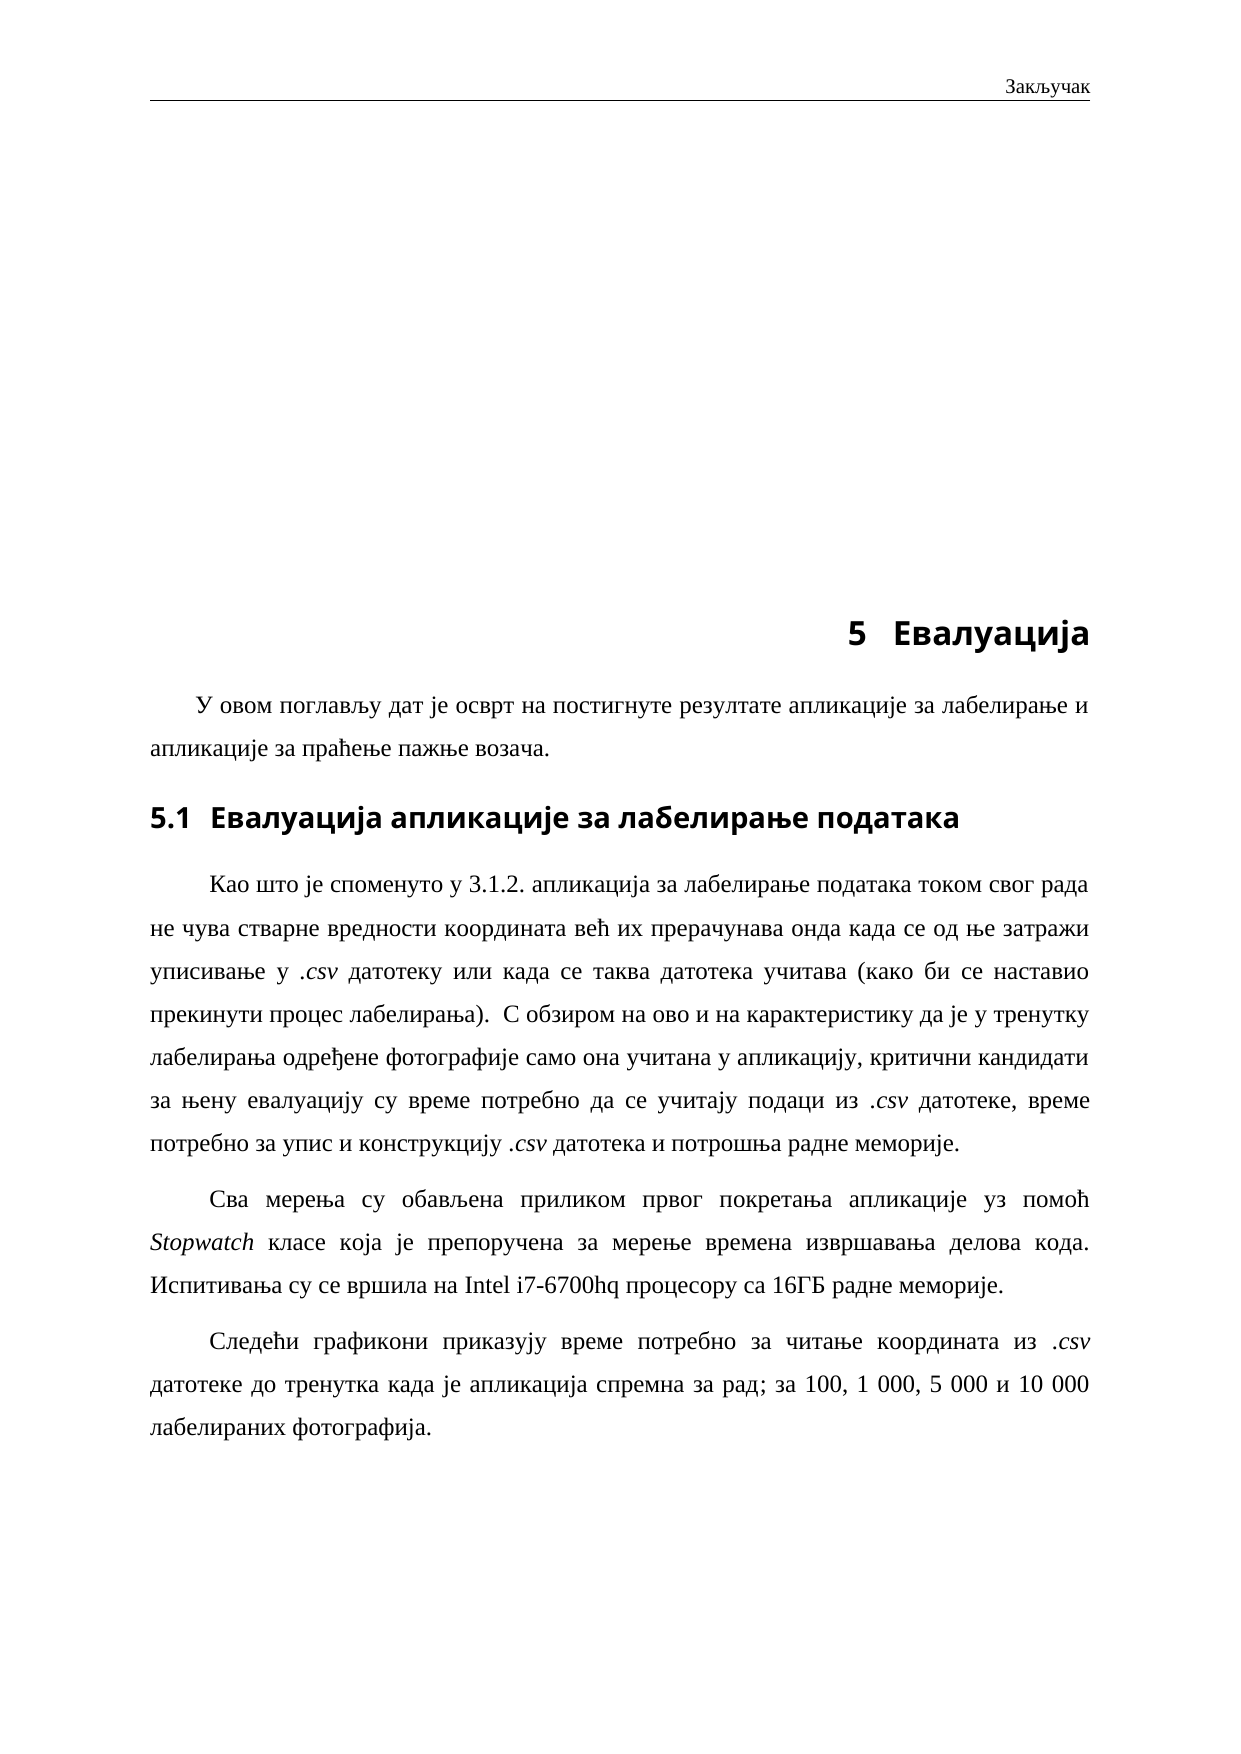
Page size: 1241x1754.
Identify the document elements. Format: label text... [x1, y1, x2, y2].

text У овом поглављу дат је осврт на постигнуте резултате апликације за лабелирање и апликације за праћење пажње возача. [150, 690, 1090, 762]
text Као што је споменуто у 3.1.2. апликација за лабелирање података током свог рада не чува стварне вредности координата већ их прерачунава онда када се од ње затражи уписивање у .csv датотеку или када се таква датотека учитава (како би се наставио прекинути процес лабелирања). С обзиром на ово и на карактеристику да је у тренутку лабелирања одређене фотографије само она учитана у апликацију, критични кандидати за њену евалуацију су време потребно да се учитају подаци из .csv датотеке, време потребно за упис и конструкцију .csv датотека и потрошња радне меморије. [150, 869, 1090, 1157]
text Следећи графикони приказују време потребно за читање координата из .csv датотеке до тренутка када је апликација спремна за рад; за 100, 1 000, 5 000 и 10 000 лабелираних фотографија. [150, 1326, 1090, 1441]
subtitle Евалуација апликације за лабелирање података [150, 797, 1090, 837]
subtitle Евалуација [150, 610, 1090, 655]
text Сва мерења су обављена приликом првог покретања апликације уз помоћ Stopwatch класе која је препоручена за мерење времена извршавања делова кода. Испитивања су се вршила на Intel i7-6700hq процесору са 16ГБ радне меморије. [150, 1184, 1090, 1299]
